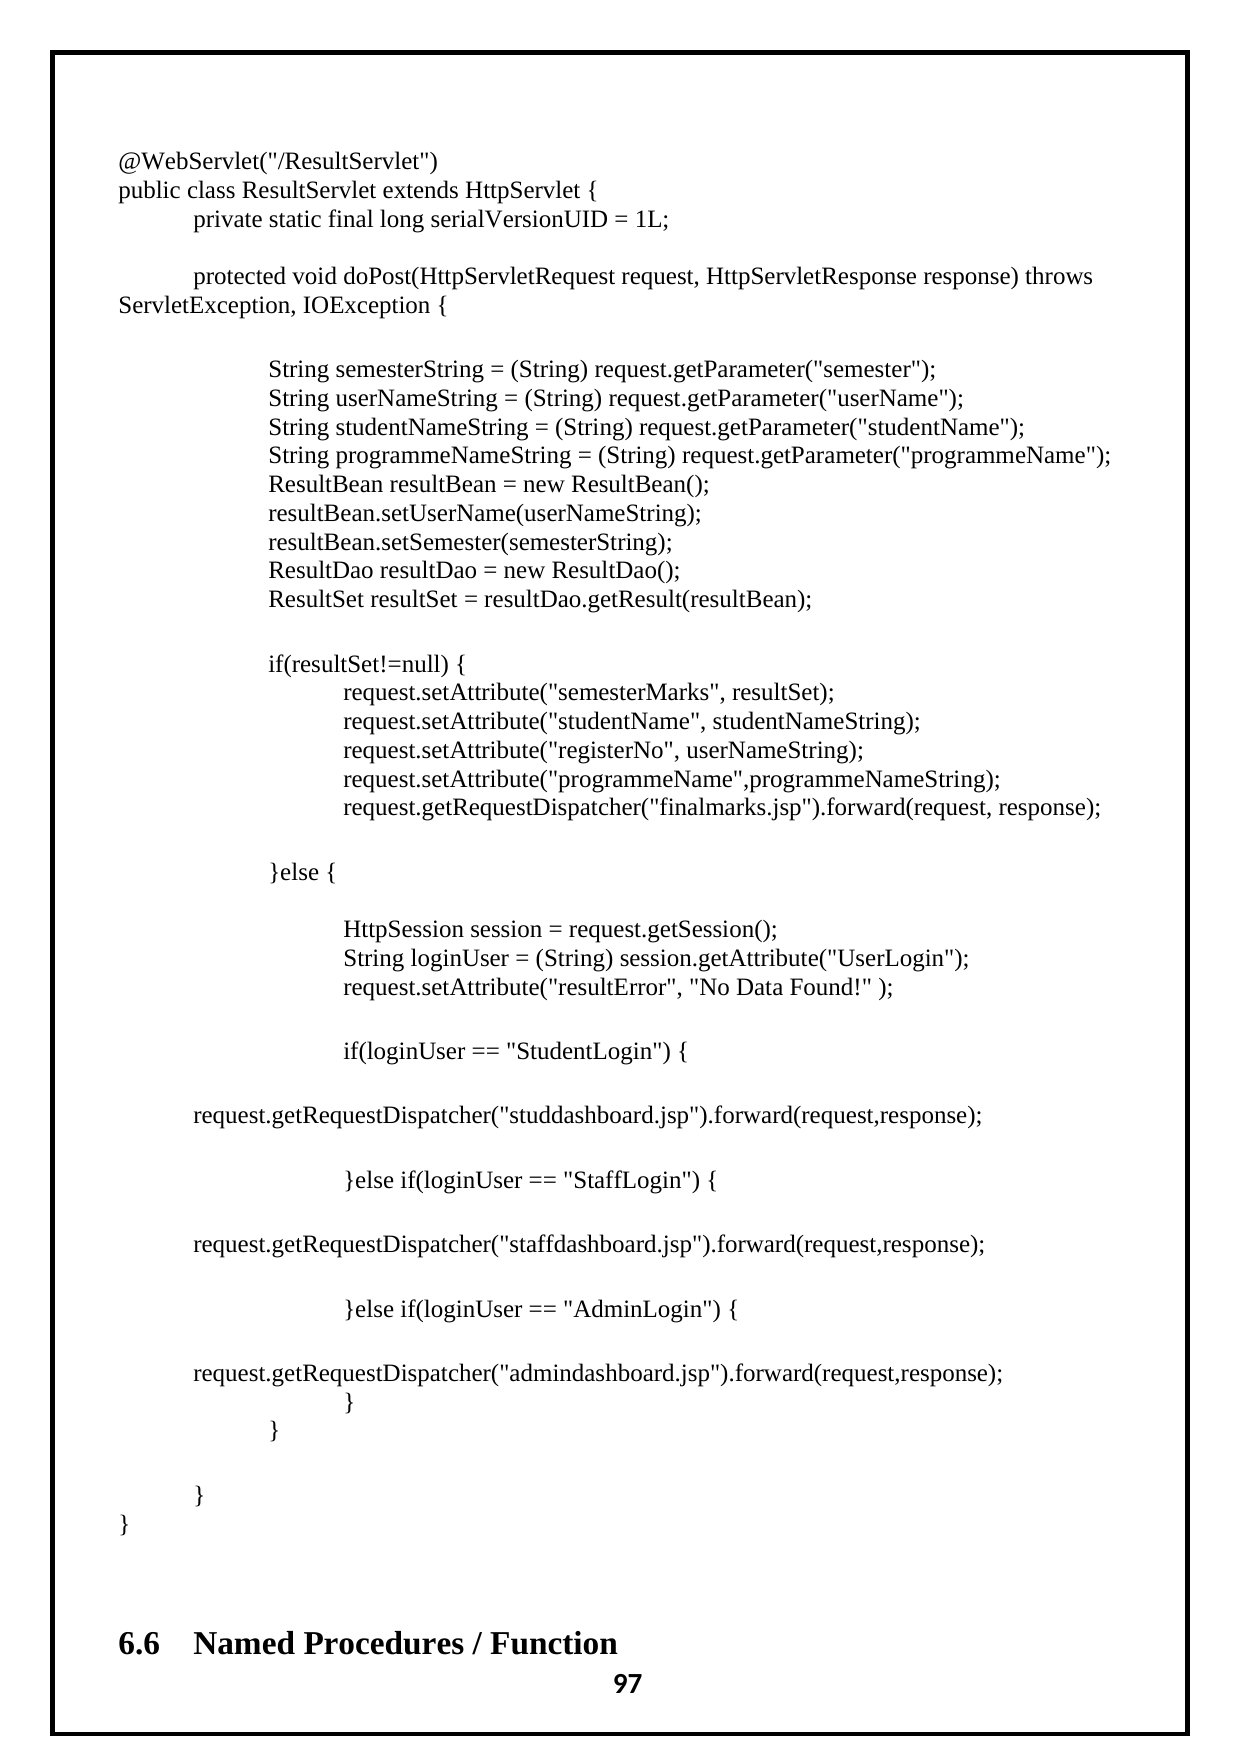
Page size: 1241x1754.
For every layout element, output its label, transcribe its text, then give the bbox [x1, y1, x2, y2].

text request.setAttribute("semesterMarks", resultSet); [118, 677, 1137, 706]
text String programmeNameString = (String) request.getParameter("programmeName"); [118, 441, 1137, 469]
text request.getRequestDispatcher("staffdashboard.jsp").forward(request,response); [118, 1194, 1137, 1258]
text if(resultSet!=null) { [118, 649, 1137, 677]
text request.getRequestDispatcher("admindashboard.jsp").forward(request,response); [118, 1322, 1137, 1387]
text public class ResultServlet extends HttpServlet { [118, 175, 1137, 204]
text } [118, 1509, 1137, 1537]
text ResultDao resultDao = new ResultDao(); [118, 556, 1137, 584]
text resultBean.setUserName(userNameString); [118, 498, 1137, 527]
text String studentNameString = (String) request.getParameter("studentName"); [118, 412, 1137, 441]
text String semesterString = (String) request.getParameter("semester"); [118, 354, 1137, 383]
text String userNameString = (String) request.getParameter("userName"); [118, 383, 1137, 412]
text }else { [118, 857, 1137, 886]
text }else if(loginUser == "StaffLogin") { [118, 1165, 1137, 1194]
text } [118, 1480, 1137, 1509]
text String loginUser = (String) session.getAttribute("UserLogin"); [118, 943, 1137, 972]
text resultBean.setSemester(semesterString); [118, 527, 1137, 556]
text } [118, 1416, 1137, 1444]
text if(loginUser == "StudentLogin") { [118, 1036, 1137, 1065]
text ResultSet resultSet = resultDao.getResult(resultBean); [118, 584, 1137, 613]
text request.setAttribute("programmeName",programmeNameString); [118, 764, 1137, 792]
text request.setAttribute("resultError", "No Data Found!" ); [118, 972, 1137, 1001]
text HttpSession session = request.getSession(); [118, 914, 1137, 943]
text @WebServlet("/ResultServlet") [118, 146, 1137, 175]
text request.getRequestDispatcher("finalmarks.jsp").forward(request, response); [118, 792, 1137, 821]
text }else if(loginUser == "AdminLogin") { [118, 1294, 1137, 1322]
text request.setAttribute("studentName", studentNameString); [118, 706, 1137, 735]
text request.getRequestDispatcher("studdashboard.jsp").forward(request,response); [118, 1065, 1137, 1129]
text protected void doPost(HttpServletRequest request, HttpServletResponse response) throws ServletException, IOException { [118, 261, 1137, 319]
list Named Procedures / Function [118, 1624, 1137, 1662]
text ResultBean resultBean = new ResultBean(); [118, 469, 1137, 498]
text } [118, 1387, 1137, 1416]
text request.setAttribute("registerNo", userNameString); [118, 735, 1137, 764]
text private static final long serialVersionUID = 1L; [118, 204, 1137, 232]
